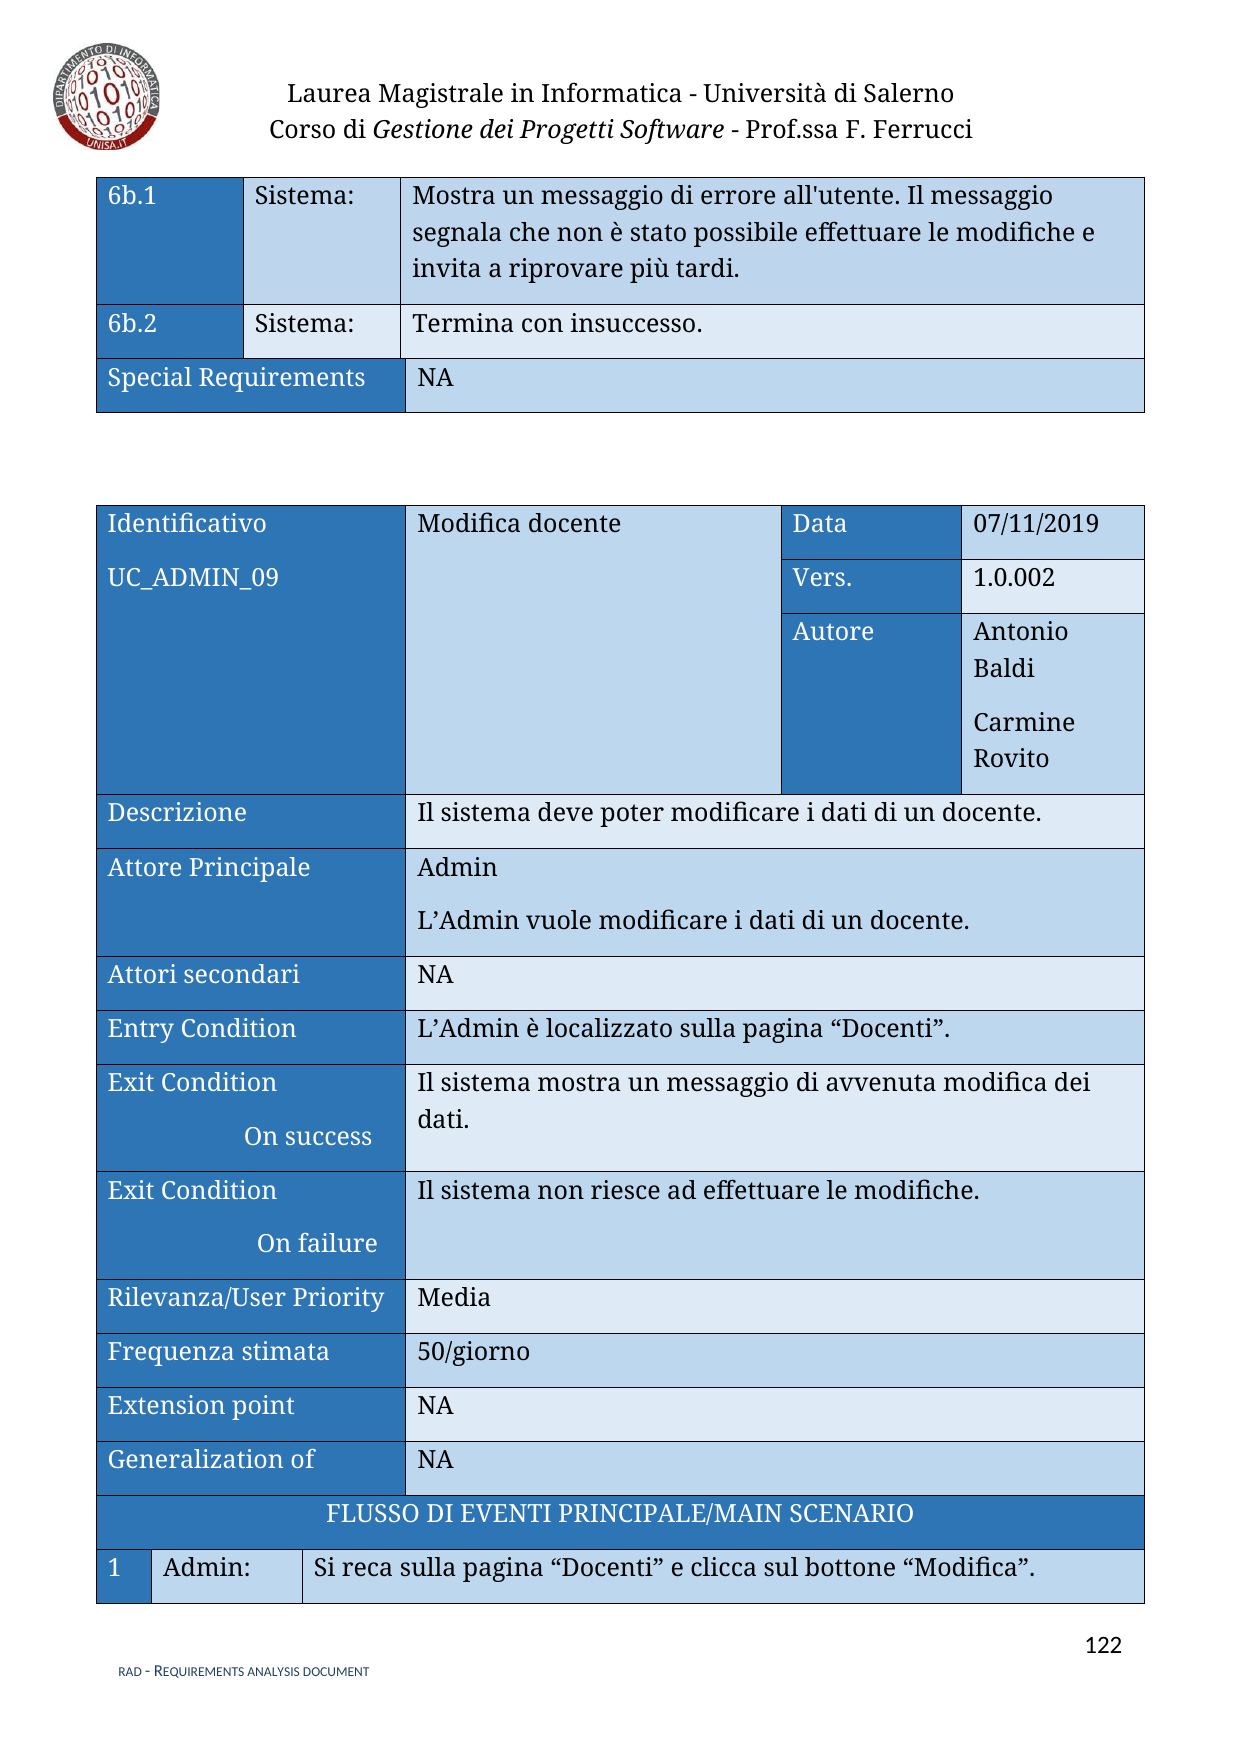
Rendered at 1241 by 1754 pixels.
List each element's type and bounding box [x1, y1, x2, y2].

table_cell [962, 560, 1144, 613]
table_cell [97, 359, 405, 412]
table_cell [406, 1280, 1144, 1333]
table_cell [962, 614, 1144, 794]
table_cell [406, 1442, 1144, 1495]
picture [53, 43, 160, 150]
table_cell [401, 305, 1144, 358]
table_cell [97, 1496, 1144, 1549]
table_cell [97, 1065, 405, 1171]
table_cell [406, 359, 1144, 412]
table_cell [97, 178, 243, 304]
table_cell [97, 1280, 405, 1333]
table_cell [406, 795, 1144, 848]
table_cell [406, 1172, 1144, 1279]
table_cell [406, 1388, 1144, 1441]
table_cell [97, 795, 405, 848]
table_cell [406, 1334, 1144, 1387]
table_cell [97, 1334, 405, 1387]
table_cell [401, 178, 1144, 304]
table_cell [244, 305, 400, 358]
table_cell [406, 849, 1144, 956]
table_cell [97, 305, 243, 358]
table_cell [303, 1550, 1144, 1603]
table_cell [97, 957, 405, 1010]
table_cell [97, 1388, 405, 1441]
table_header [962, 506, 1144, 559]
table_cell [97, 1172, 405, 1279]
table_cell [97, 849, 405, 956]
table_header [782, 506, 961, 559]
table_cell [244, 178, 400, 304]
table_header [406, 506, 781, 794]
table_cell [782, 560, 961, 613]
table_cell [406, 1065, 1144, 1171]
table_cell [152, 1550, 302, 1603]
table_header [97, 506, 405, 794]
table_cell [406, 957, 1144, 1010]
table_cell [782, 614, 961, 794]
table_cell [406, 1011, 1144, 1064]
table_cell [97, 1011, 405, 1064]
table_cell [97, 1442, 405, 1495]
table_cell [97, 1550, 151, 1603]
